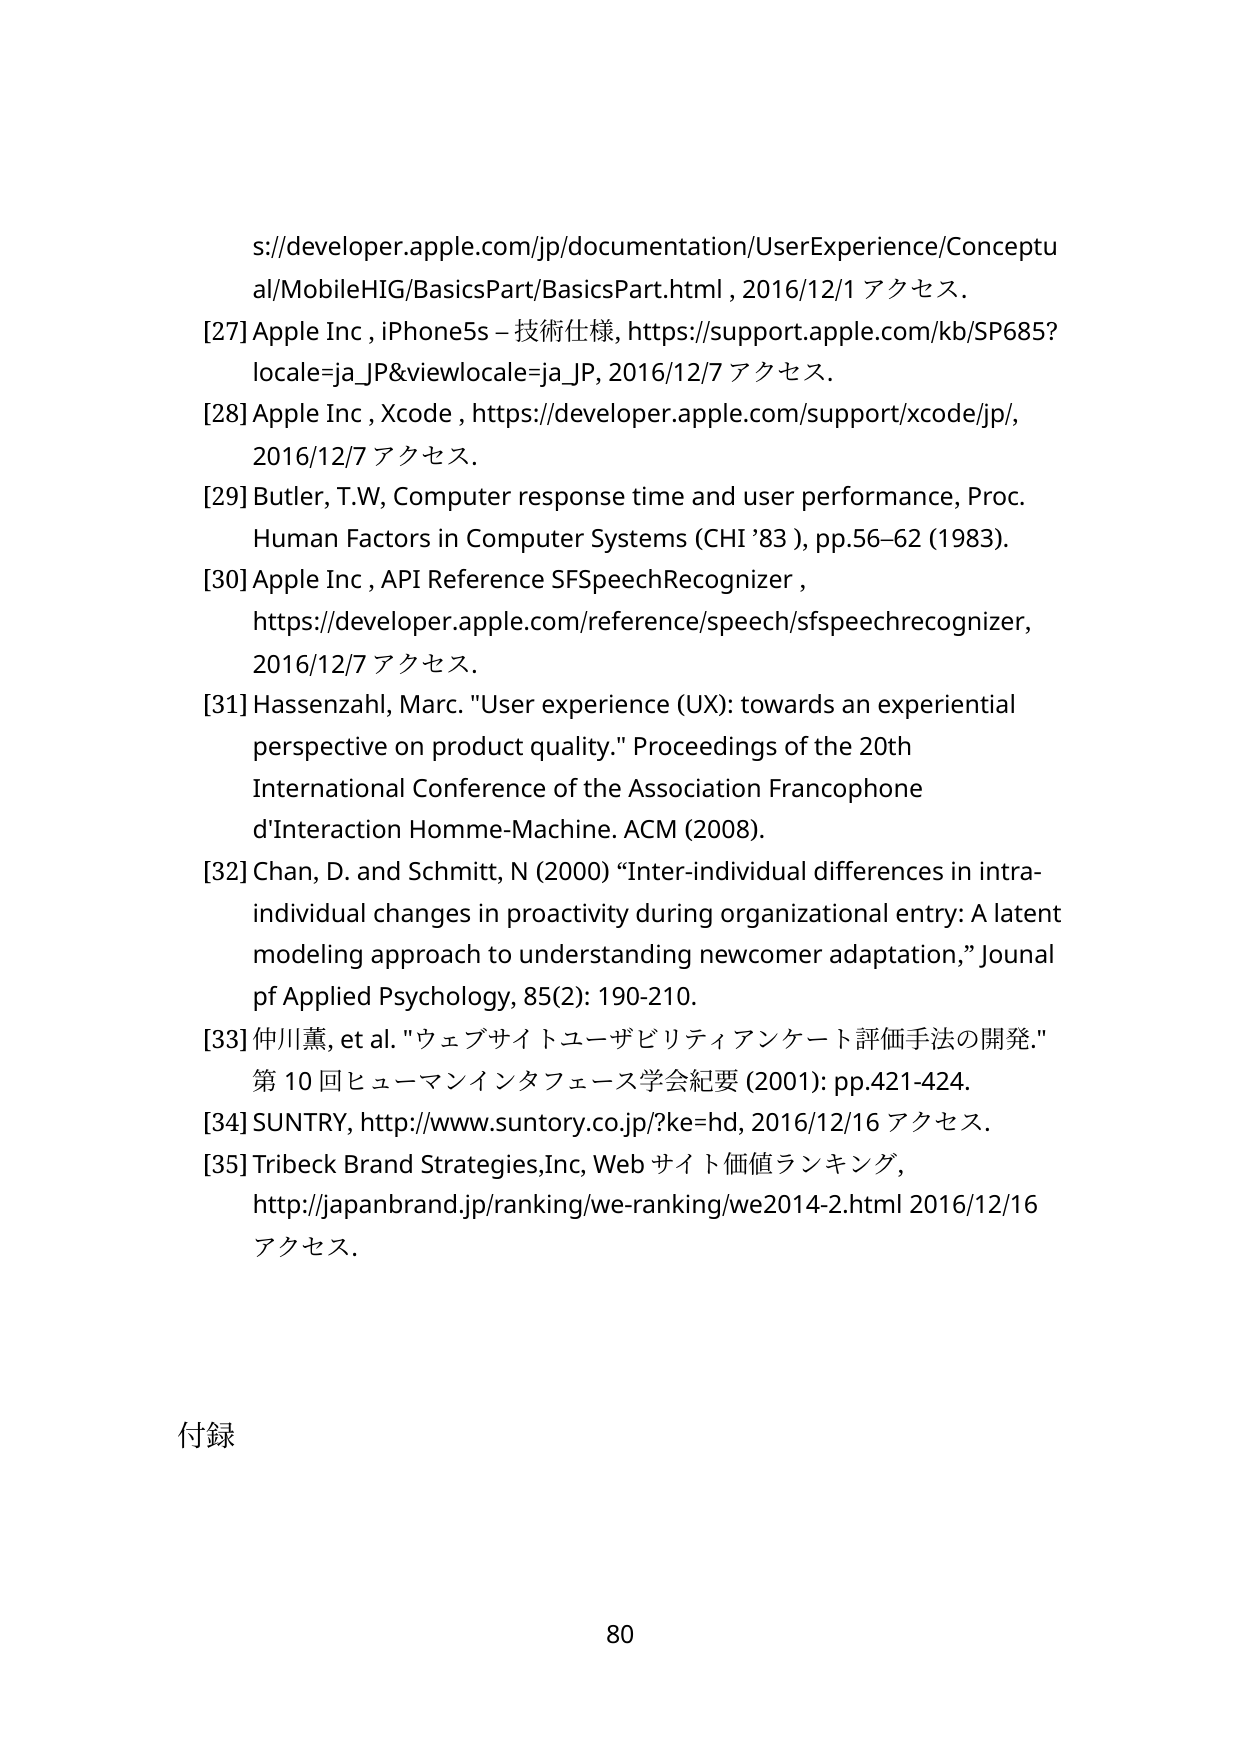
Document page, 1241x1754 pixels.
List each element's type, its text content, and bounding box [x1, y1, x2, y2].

list Apple Inc , iPhone5s – 技術仕様, https://support.apple.com/kb/SP685?locale=ja_JP&viewlocale=ja_JP, 2016/12/7アクセス. [202, 308, 1063, 392]
list SUNTRY, http://www.suntory.co.jp/?ke=hd, 2016/12/16アクセス. [202, 1100, 1063, 1142]
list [202, 225, 1063, 308]
list Hassenzahl, Marc. "User experience (UX): towards an experiential perspective on product quality." Proceedings of the 20th International Conference of the Association Francophone d'Interaction Homme-Machine. ACM (2008). [202, 683, 1063, 850]
list Chan, D. and Schmitt, N (2000) “Inter-individual differences in intra-individual changes in proactivity during organizational entry: A latent modeling approach to understanding newcomer adaptation,” Jounal pf Applied Psychology, 85(2): 190-210. [202, 850, 1063, 1017]
list 仲川薫, et al. "ウェブサイトユーザビリティアンケート評価手法の開発." 第 10 回ヒューマンインタフェース学会紀要 (2001): pp.421-424. [202, 1017, 1063, 1100]
list Apple Inc , API Reference SFSpeechRecognizer , https://developer.apple.com/reference/speech/sfspeechrecognizer, 2016/12/7アクセス. [202, 558, 1063, 683]
list Tribeck Brand Strategies,Inc, Webサイト価値ランキング, http://japanbrand.jp/ranking/we-ranking/we2014-2.html 2016/12/16アクセス. [202, 1142, 1063, 1267]
list Butler, T.W, Computer response time and user performance, Proc. Human Factors in Computer Systems (CHI ’83 ), pp.56–62 (1983). [202, 475, 1063, 558]
subtitle 付録 [177, 1392, 1063, 1475]
list Apple Inc , Xcode , https://developer.apple.com/support/xcode/jp/, 2016/12/7アクセス. [202, 392, 1063, 475]
